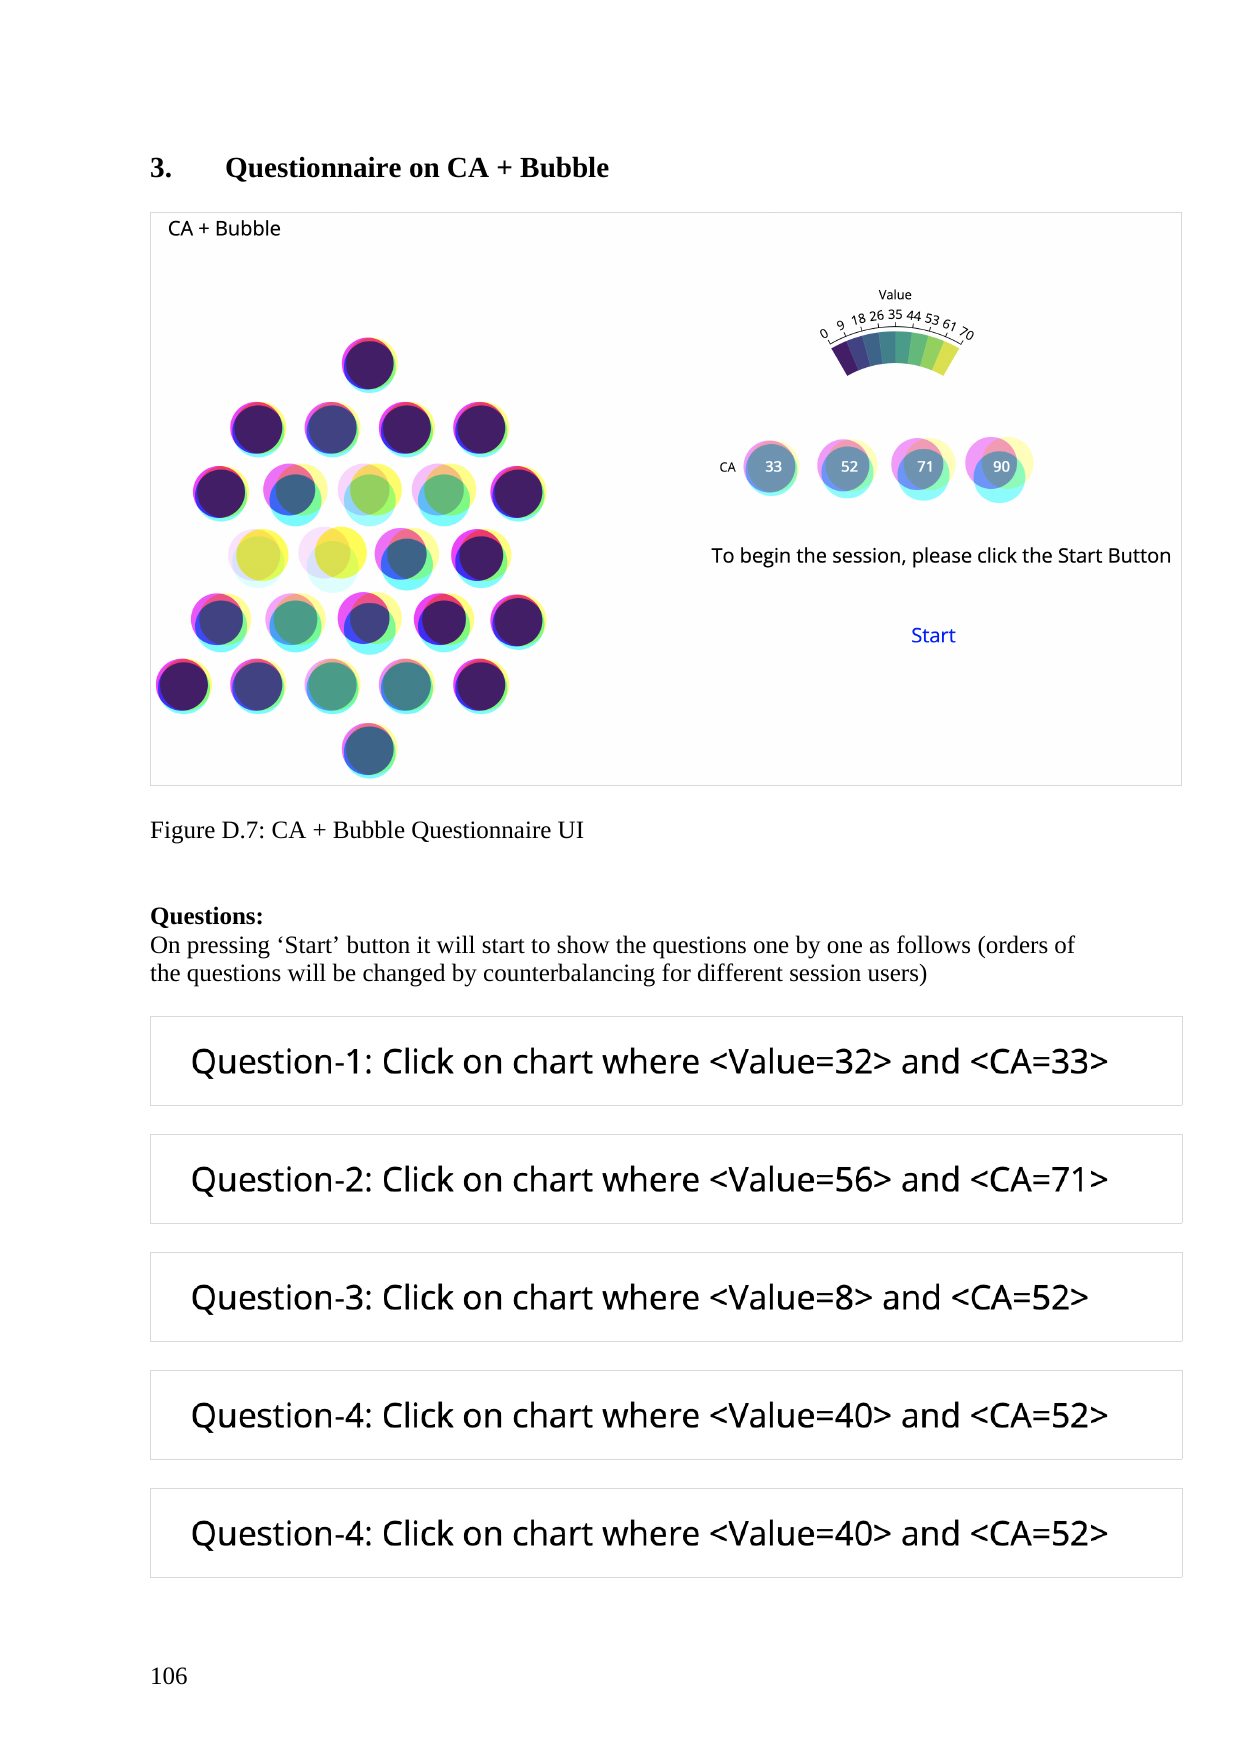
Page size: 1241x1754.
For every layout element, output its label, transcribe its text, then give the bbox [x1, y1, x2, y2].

text 3. Questionnaire on CA + Bubble [150, 150, 1090, 183]
text Figure D.7: CA + Bubble Questionnaire UI [150, 815, 1090, 843]
picture [151, 1489, 1182, 1577]
picture [151, 1253, 1182, 1341]
picture [151, 1017, 1182, 1105]
picture [151, 1371, 1182, 1459]
text Questions: [150, 901, 1090, 930]
text On pressing ‘Start’ button it will start to show the questions one by one as follows (orders of the questions will be changed by counterbalancing for different session users) [150, 930, 1090, 987]
picture [151, 1135, 1182, 1223]
picture [151, 213, 1181, 785]
